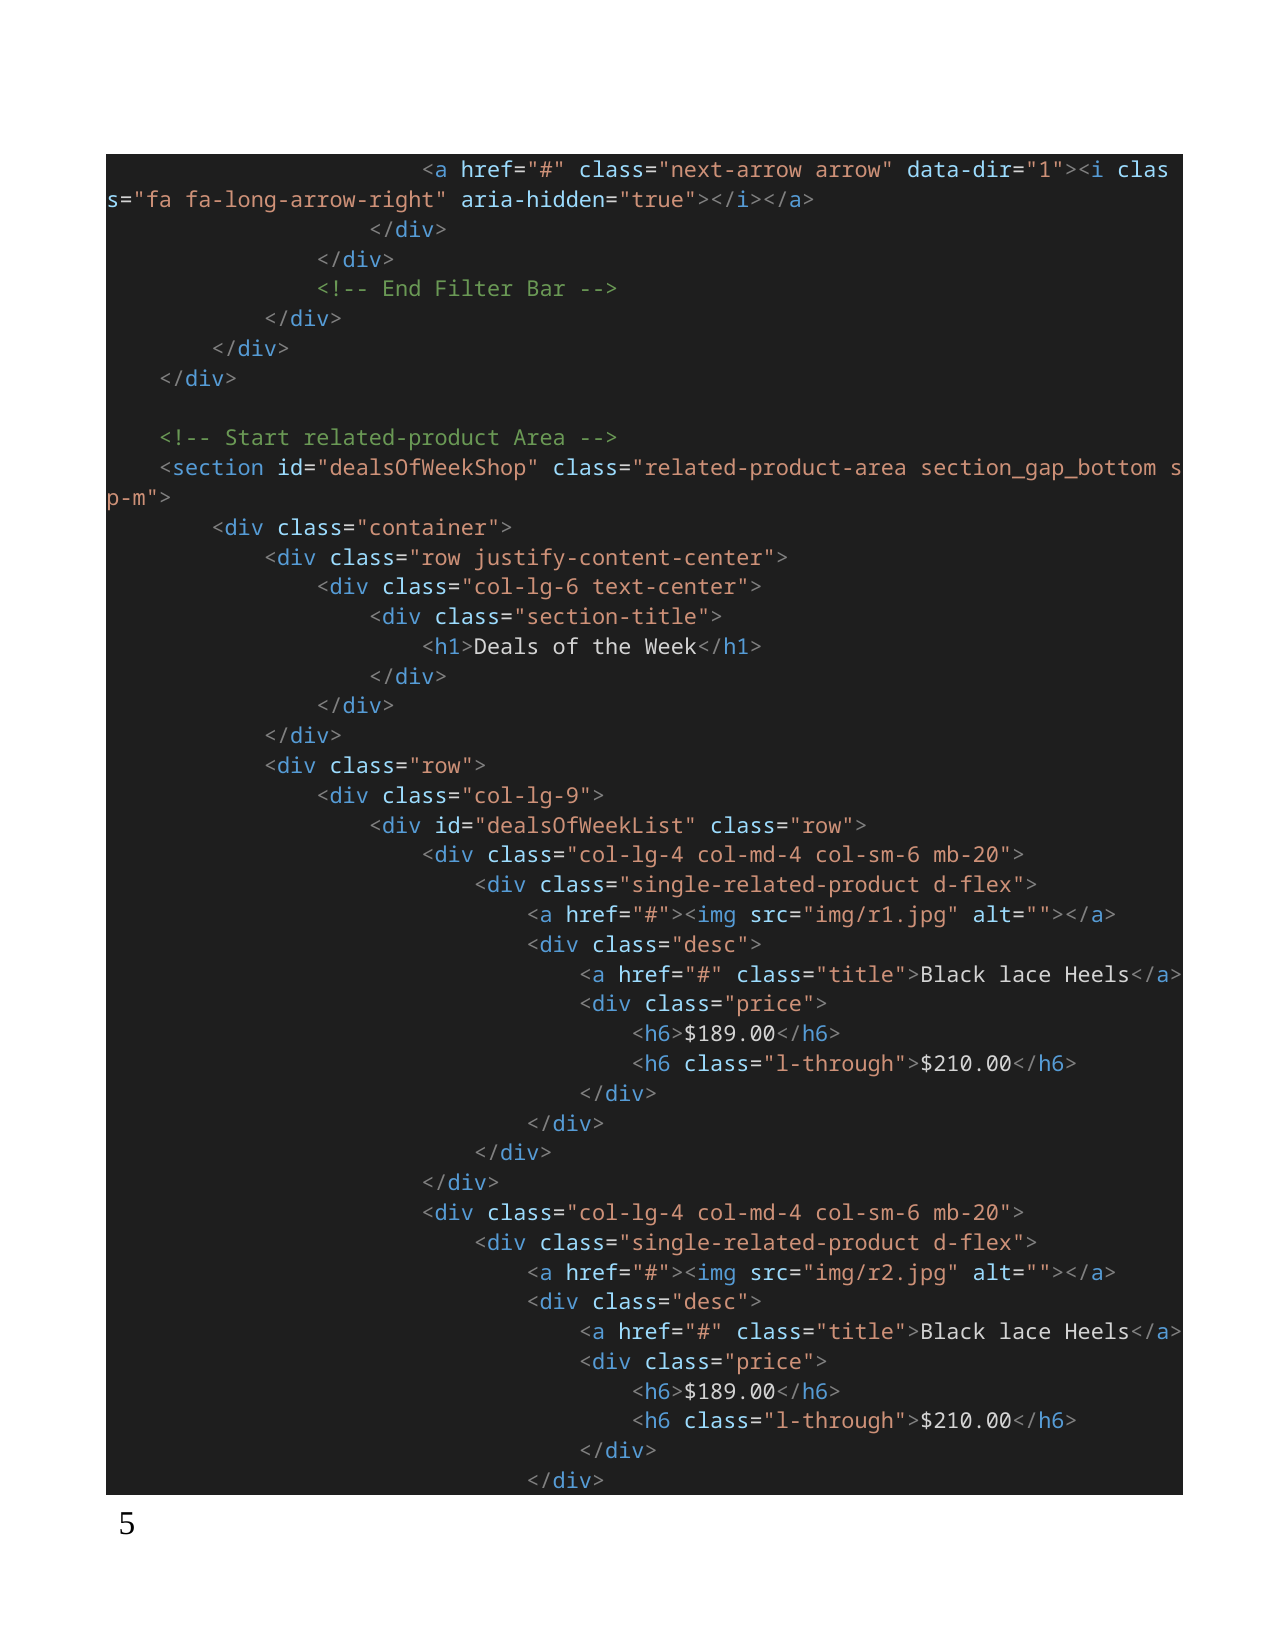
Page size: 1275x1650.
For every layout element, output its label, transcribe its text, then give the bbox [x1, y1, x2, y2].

text <h6>$189.00</h6> [106, 1376, 1183, 1405]
text <!-- Start related-product Area --> [106, 422, 1183, 452]
text <div class="price"> [106, 988, 1183, 1018]
text <!-- End Filter Bar --> [106, 273, 1183, 303]
text <div id="dealsOfWeekList" class="row"> [106, 809, 1183, 839]
text <div class="col-lg-4 col-md-4 col-sm-6 mb-20"> [106, 839, 1183, 869]
text </div> [106, 1435, 1183, 1465]
text <h6 class="l-through">$210.00</h6> [106, 1048, 1183, 1078]
text <a href="#"><img src="img/r1.jpg" alt=""></a> [106, 899, 1183, 929]
text </div> [106, 303, 1183, 333]
text <a href="#" class="title">Black lace Heels</a> [106, 958, 1183, 988]
text </div> [106, 1078, 1183, 1107]
text <div class="price"> [106, 1346, 1183, 1376]
text <div class="col-lg-9"> [106, 780, 1183, 809]
text </div> [106, 243, 1183, 273]
text </div> [106, 1137, 1183, 1167]
text <div class="single-related-product d-flex"> [106, 869, 1183, 899]
text </div> [106, 214, 1183, 243]
text <h6 class="l-through">$210.00</h6> [106, 1405, 1183, 1435]
text <h6>$189.00</h6> [106, 1018, 1183, 1048]
text <div class="single-related-product d-flex"> [106, 1227, 1183, 1256]
text <div class="section-title"> [106, 601, 1183, 631]
text </div> [106, 363, 1183, 392]
text <div class="col-lg-6 text-center"> [106, 571, 1183, 601]
text </div> [106, 661, 1183, 690]
text </div> [106, 690, 1183, 720]
text <a href="#" class="next-arrow arrow" data-dir="1"><i class="fa fa-long-arrow-right" aria-hidden="true"></i></a> [106, 154, 1183, 214]
text </div> [106, 1107, 1183, 1137]
text </div> [106, 333, 1183, 363]
text <div class="desc"> [106, 929, 1183, 958]
text <a href="#" class="title">Black lace Heels</a> [106, 1316, 1183, 1346]
text <a href="#"><img src="img/r2.jpg" alt=""></a> [106, 1256, 1183, 1286]
text <div class="container"> [106, 512, 1183, 541]
text <div class="row justify-content-center"> [106, 541, 1183, 571]
text <section id="dealsOfWeekShop" class="related-product-area section_gap_bottom sp-m"> [106, 452, 1183, 512]
text <h1>Deals of the Week</h1> [106, 631, 1183, 661]
text </div> [106, 1167, 1183, 1197]
text <div class="row"> [106, 750, 1183, 780]
text <div class="desc"> [106, 1286, 1183, 1316]
text </div> [106, 720, 1183, 750]
text <div class="col-lg-4 col-md-4 col-sm-6 mb-20"> [106, 1197, 1183, 1227]
text </div> [106, 1465, 1183, 1495]
